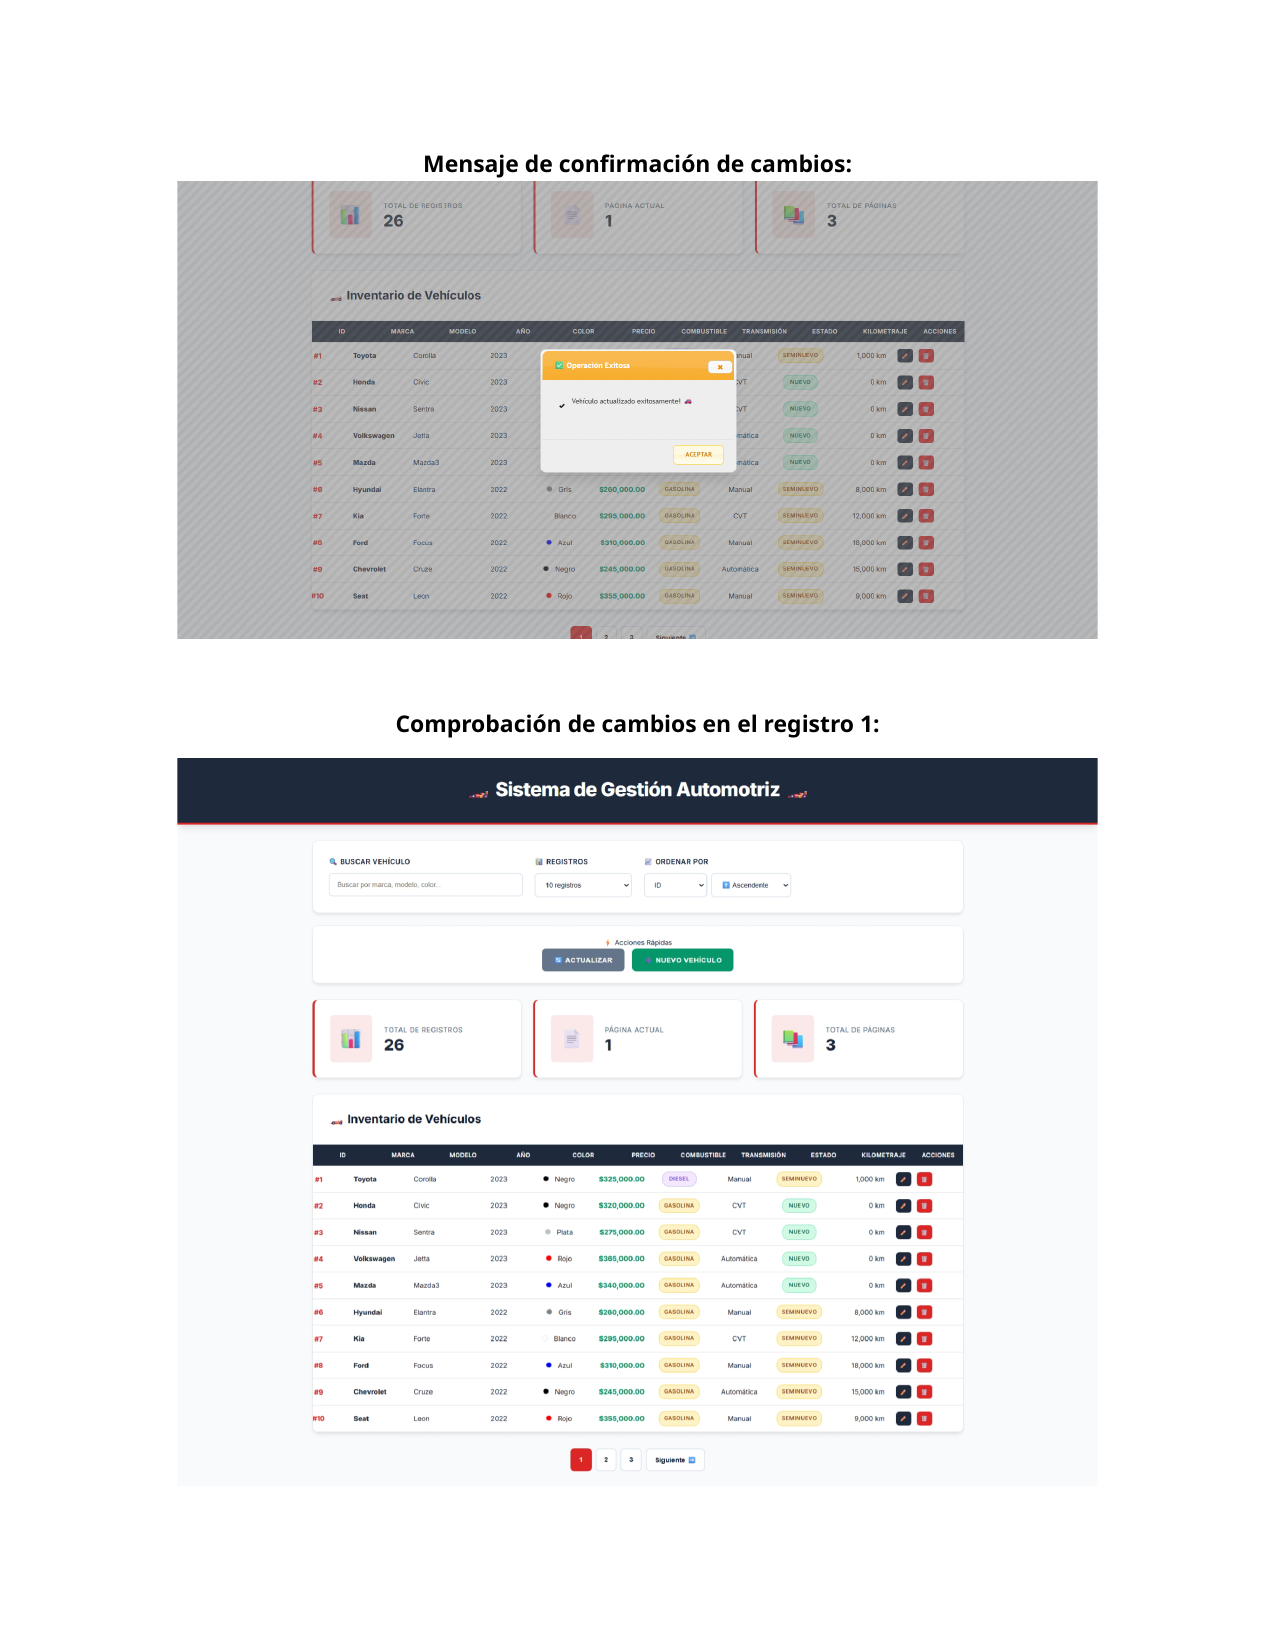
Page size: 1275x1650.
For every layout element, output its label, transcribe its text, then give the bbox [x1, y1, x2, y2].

text Mensaje de confirmación de cambios: [177, 148, 1098, 181]
picture [177, 181, 1098, 639]
picture [177, 758, 1098, 1486]
text Comprobación de cambios en el registro 1: [177, 708, 1098, 739]
